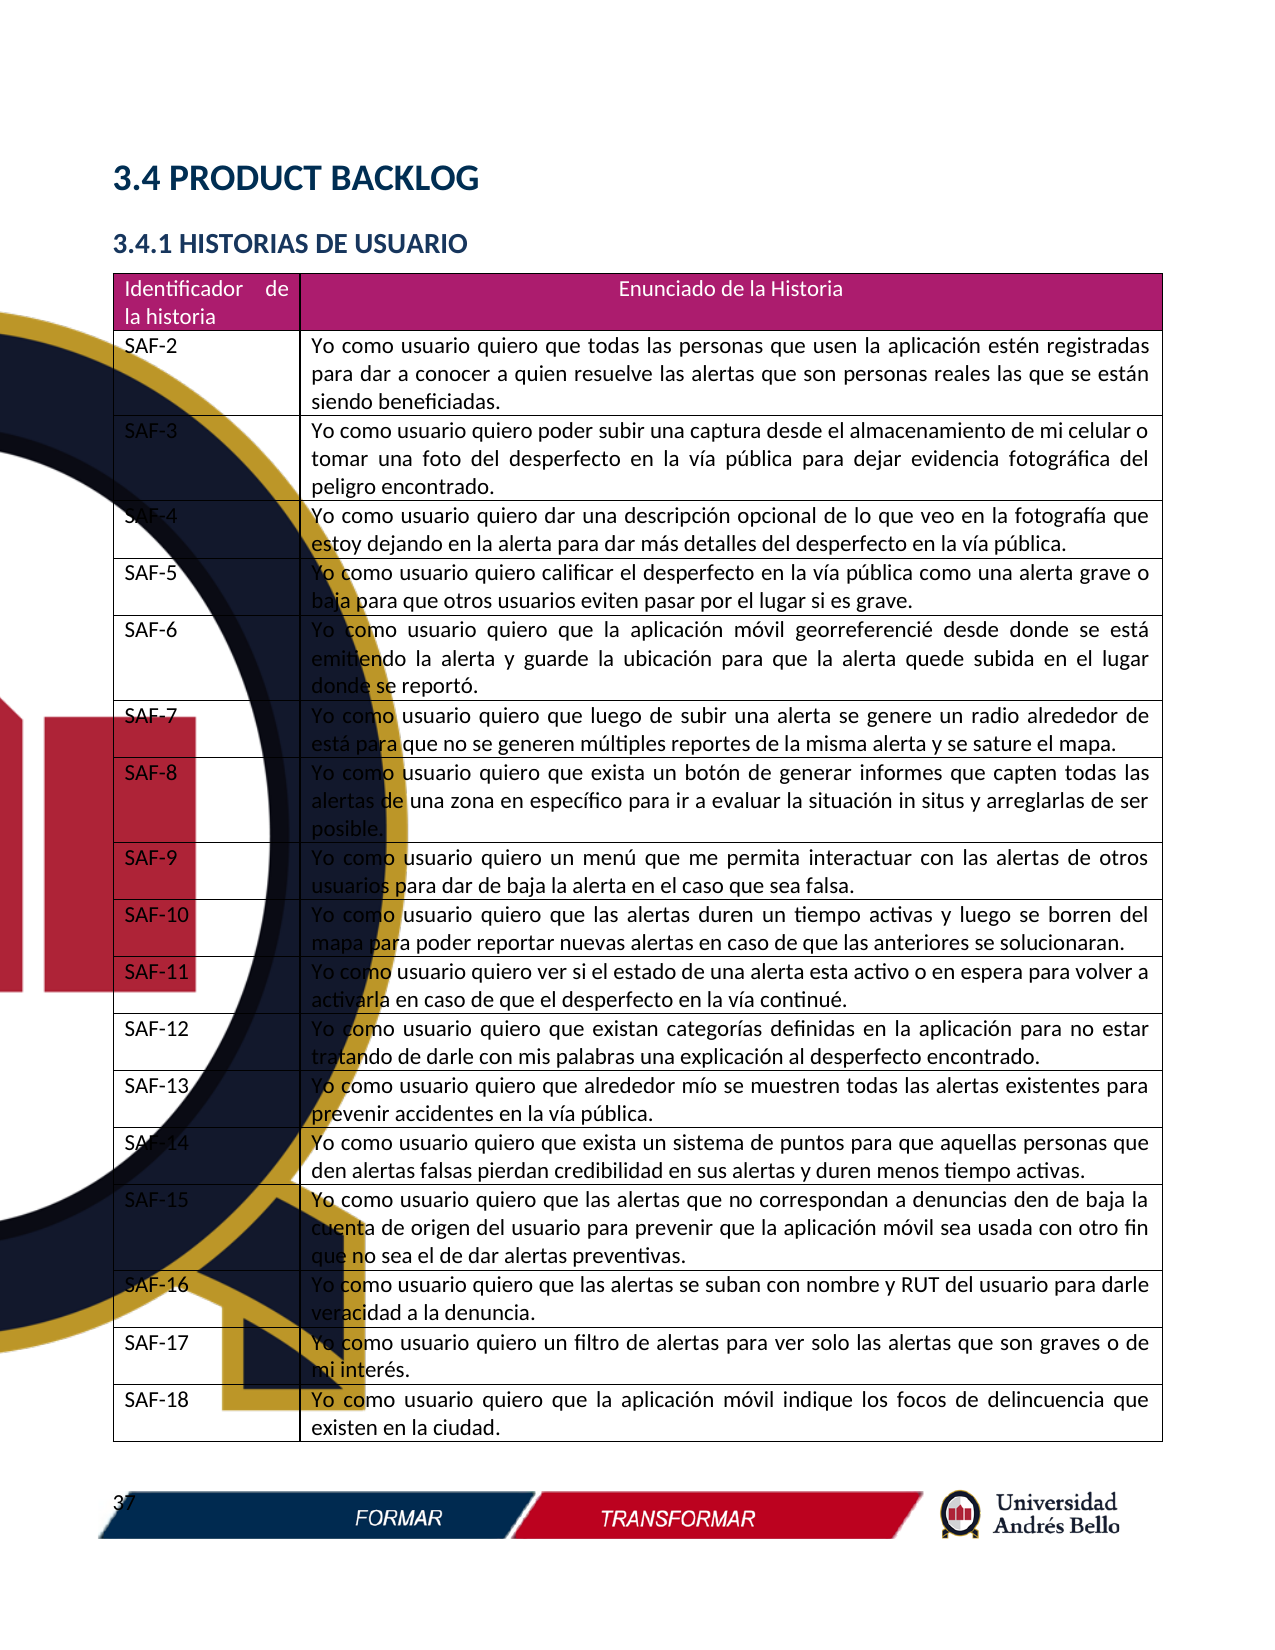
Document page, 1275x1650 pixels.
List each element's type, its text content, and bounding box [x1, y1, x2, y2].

table_cell Yo como usuario quiero que luego de subir una alerta se genere un radio alrededor de está para que no se generen múltiples reportes de la misma alerta y se sature el mapa. [301, 701, 1162, 757]
table_cell Yo como usuario quiero que todas las personas que usen la aplicación estén registradas para dar a conocer a quien resuelve las alertas que son personas reales las que se están siendo beneficiadas. [301, 331, 1162, 415]
table_cell Yo como usuario quiero poder subir una captura desde el almacenamiento de mi celular o tomar una foto del desperfecto en la vía pública para dejar evidencia fotográfica del peligro encontrado. [301, 416, 1162, 500]
table_cell Yo como usuario quiero un menú que me permita interactuar con las alertas de otros usuarios para dar de baja la alerta en el caso que sea falsa. [301, 843, 1162, 899]
table_cell SAF-4 [114, 501, 299, 557]
table_cell SAF-7 [114, 701, 299, 757]
picture [97, 1489, 1120, 1539]
table_cell SAF-6 [114, 616, 299, 700]
table_cell SAF-17 [114, 1328, 299, 1384]
table_cell Yo como usuario quiero un filtro de alertas para ver solo las alertas que son graves o de mi interés. [301, 1328, 1162, 1384]
table_cell Yo como usuario quiero dar una descripción opcional de lo que veo en la fotografía que estoy dejando en la alerta para dar más detalles del desperfecto en la vía pública. [301, 501, 1162, 557]
subtitle 3.4.1 HISTORIAS DE USUARIO [112, 225, 1162, 261]
table_cell SAF-16 [114, 1271, 299, 1327]
table_cell Yo como usuario quiero que existan categorías definidas en la aplicación para no estar tratando de darle con mis palabras una explicación al desperfecto encontrado. [301, 1014, 1162, 1070]
table_cell SAF-2 [114, 331, 299, 415]
table_cell SAF-11 [114, 957, 299, 1013]
table_cell SAF-3 [114, 416, 299, 500]
subtitle 3.4 PRODUCT BACKLOG [112, 154, 1162, 200]
table_cell Yo como usuario quiero calificar el desperfecto en la vía pública como una alerta grave o baja para que otros usuarios eviten pasar por el lugar si es grave. [301, 559, 1162, 614]
table_cell Yo como usuario quiero que la aplicación móvil georreferencié desde donde se está emitiendo la alerta y guarde la ubicación para que la alerta quede subida en el lugar donde se reportó. [301, 616, 1162, 700]
table_cell SAF-12 [114, 1014, 299, 1070]
table_cell Yo como usuario quiero que la aplicación móvil indique los focos de delincuencia que existen en la ciudad. [301, 1385, 1162, 1441]
table_cell SAF-10 [114, 900, 299, 956]
table_cell SAF-13 [114, 1071, 299, 1127]
table_cell Yo como usuario quiero que las alertas se suban con nombre y RUT del usuario para darle veracidad a la denuncia. [301, 1271, 1162, 1327]
table_cell SAF-5 [114, 559, 299, 614]
table_cell SAF-18 [114, 1385, 299, 1441]
table_cell Yo como usuario quiero que las alertas duren un tiempo activas y luego se borren del mapa para poder reportar nuevas alertas en caso de que las anteriores se solucionaran. [301, 900, 1162, 956]
table_cell Yo como usuario quiero que exista un sistema de puntos para que aquellas personas que den alertas falsas pierdan credibilidad en sus alertas y duren menos tiempo activas. [301, 1128, 1162, 1184]
table_cell SAF-15 [114, 1185, 299, 1269]
table_cell Yo como usuario quiero ver si el estado de una alerta esta activo o en espera para volver a activarla en caso de que el desperfecto en la vía continué. [301, 957, 1162, 1013]
picture [0, 299, 113, 1423]
table_cell Yo como usuario quiero que alrededor mío se muestren todas las alertas existentes para prevenir accidentes en la vía pública. [301, 1071, 1162, 1127]
table_cell Yo como usuario quiero que las alertas que no correspondan a denuncias den de baja la cuenta de origen del usuario para prevenir que la aplicación móvil sea usada con otro fin que no sea el de dar alertas preventivas. [301, 1185, 1162, 1269]
table_header Enunciado de la Historia [301, 274, 1162, 330]
table_cell Yo como usuario quiero que exista un botón de generar informes que capten todas las alertas de una zona en específico para ir a evaluar la situación in situs y arreglarlas de ser posible. [301, 758, 1162, 842]
table_cell SAF-8 [114, 758, 299, 842]
table_cell SAF-9 [114, 843, 299, 899]
table_cell SAF-14 [114, 1128, 299, 1184]
table_header Identificador de la historia [114, 274, 299, 330]
